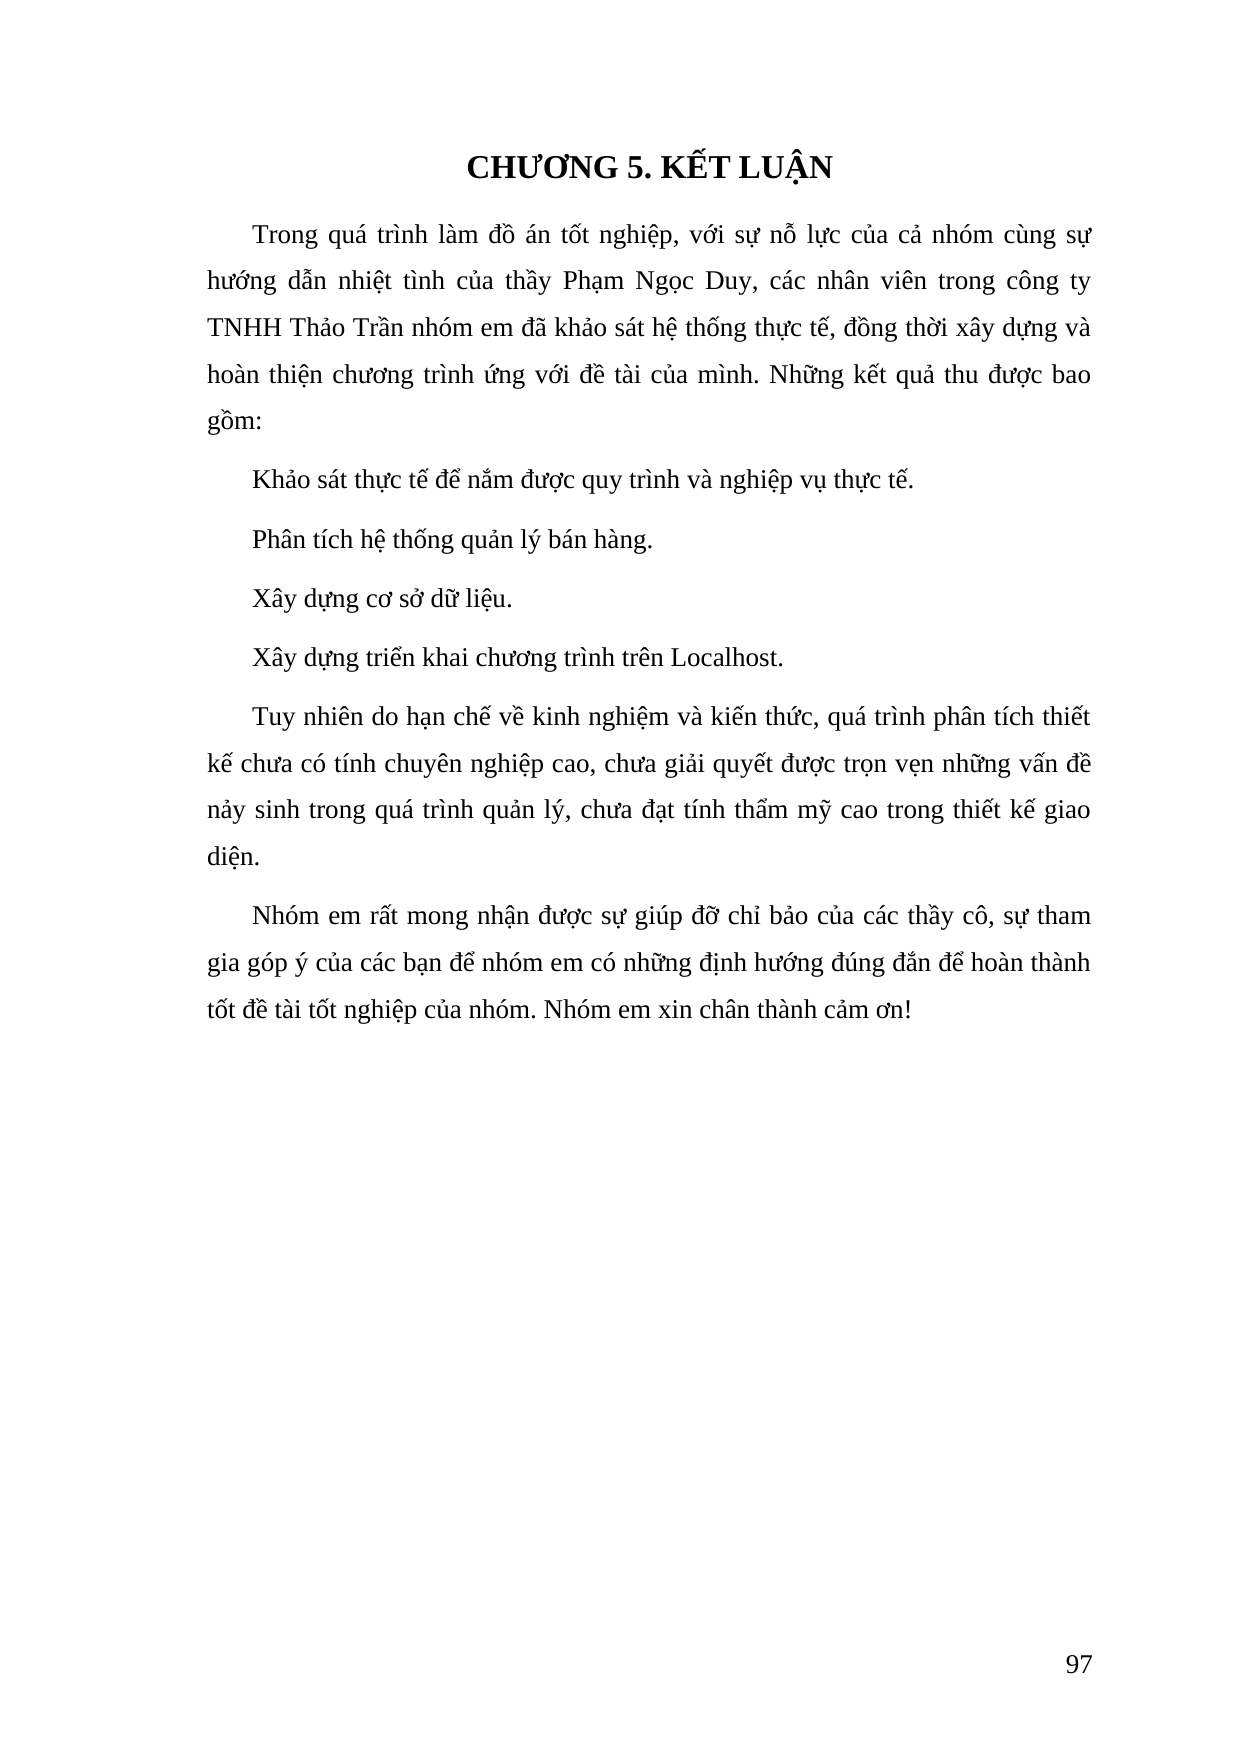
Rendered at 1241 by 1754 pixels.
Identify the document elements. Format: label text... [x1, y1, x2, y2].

text Tuy nhiên do hạn chế về kinh nghiệm và kiến thức, quá trình phân tích thiết kế chưa có tính chuyên nghiệp cao, chưa giải quyết được trọn vẹn những vấn đề nảy sinh trong quá trình quản lý, chưa đạt tính thẩm mỹ cao trong thiết kế giao diện. [207, 700, 1092, 871]
text Phân tích hệ thống quản lý bán hàng. [207, 523, 1092, 554]
subtitle KẾT LUẬN [207, 148, 1092, 186]
text Xây dựng triển khai chương trình trên Localhost. [207, 641, 1092, 672]
text Khảo sát thực tế để nắm được quy trình và nghiệp vụ thực tế. [207, 463, 1092, 495]
text Xây dựng cơ sở dữ liệu. [207, 582, 1092, 613]
text Nhóm em rất mong nhận được sự giúp đỡ chỉ bảo của các thầy cô, sự tham gia góp ý của các bạn để nhóm em có những định hướng đúng đắn để hoàn thành tốt đề tài tốt nghiệp của nhóm. Nhóm em xin chân thành cảm ơn! [207, 899, 1092, 1024]
text Trong quá trình làm đồ án tốt nghiệp, với sự nỗ lực của cả nhóm cùng sự hướng dẫn nhiệt tình của thầy Phạm Ngọc Duy, các nhân viên trong công ty TNHH Thảo Trần nhóm em đã khảo sát hệ thống thực tế, đồng thời xây dựng và hoàn thiện chương trình ứng với đề tài của mình. Những kết quả thu được bao gồm: [207, 218, 1092, 436]
